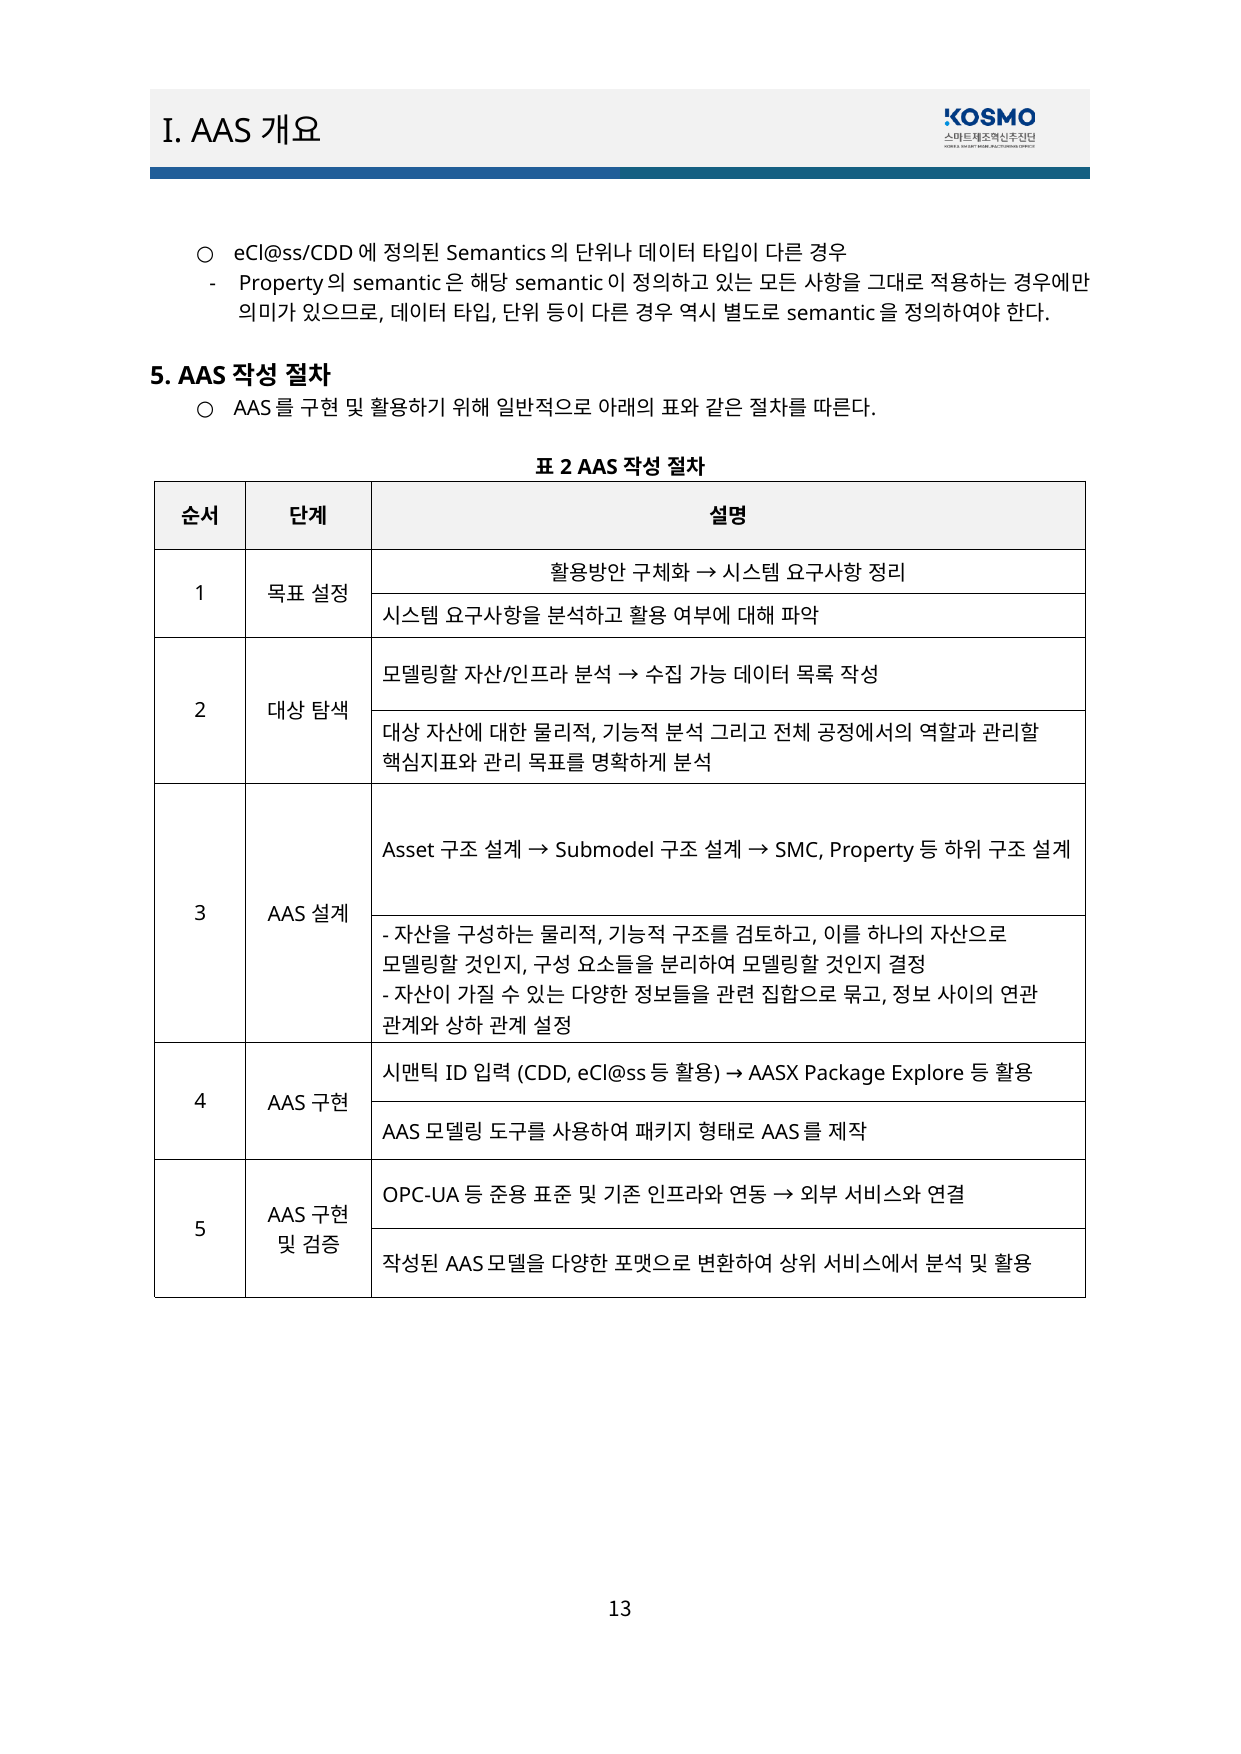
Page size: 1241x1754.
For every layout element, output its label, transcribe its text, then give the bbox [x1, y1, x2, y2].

table_cell 시맨틱 ID 입력 (CDD, eCl@ss등 활용) → AASX Package Explore 등 활용 [372, 1043, 1085, 1101]
table_cell 시스템 요구사항을 분석하고 활용 여부에 대해 파악 [372, 594, 1085, 636]
table_cell AAS 설계 [246, 784, 371, 1042]
table_cell AAS 구현 및 검증 [246, 1160, 371, 1296]
table_cell 작성된 AAS모델을 다양한 포맷으로 변환하여 상위 서비스에서 분석 및 활용 [372, 1229, 1085, 1296]
table_cell 4 [155, 1043, 245, 1159]
picture [944, 108, 1035, 148]
table_cell AAS 구현 [246, 1043, 371, 1159]
text 표 2 AAS 작성 절차 [150, 450, 1090, 481]
table_cell 1 [155, 550, 245, 636]
table_cell 대상 자산에 대한 물리적, 기능적 분석 그리고 전체 공정에서의 역할과 관리할 핵심지표와 관리 목표를 명확하게 분석 [372, 711, 1085, 782]
table_header 순서 [155, 482, 245, 549]
table_cell 5 [155, 1160, 245, 1296]
table_cell OPC-UA 등 준용 표준 및 기존 인프라와 연동 → 외부 서비스와 연결 [372, 1160, 1085, 1228]
table_cell AAS 모델링 도구를 사용하여 패키지 형태로 AAS를 제작 [372, 1102, 1085, 1159]
table_cell 2 [155, 638, 245, 782]
list eCl@ss/CDD에 정의된 Semantics의 단위나 데이터 타입이 다른 경우 [196, 236, 1090, 266]
list AAS를 구현 및 활용하기 위해 일반적으로 아래의 표와 같은 절차를 따른다. [196, 392, 1090, 422]
table_cell - 자산을 구성하는 물리적, 기능적 구조를 검토하고, 이를 하나의 자산으로 모델링할 것인지, 구성 요소들을 분리하여 모델링할 것인지 결정 - 자산이 가질 수 있는 다양한 정보들을 관련 집합으로 묶고, 정보 사이의 연관 관계와 상하 관계 설정 [372, 916, 1085, 1042]
table_cell 목표 설정 [246, 550, 371, 636]
table_cell 활용방안 구체화 → 시스템 요구사항 정리 [372, 550, 1085, 592]
table_header 단계 [246, 482, 371, 549]
table_header 설명 [372, 482, 1085, 549]
table_cell Asset 구조 설계 → Submodel 구조 설계 → SMC, Property 등 하위 구조 설계 [372, 784, 1085, 915]
table_cell 모델링할 자산/인프라 분석 → 수집 가능 데이터 목록 작성 [372, 638, 1085, 709]
table_cell 대상 탐색 [246, 638, 371, 782]
subtitle 5. AAS 작성 절차 [150, 355, 1090, 392]
table_cell 3 [155, 784, 245, 1042]
list Property의 semantic은 해당 semantic이 정의하고 있는 모든 사항을 그대로 적용하는 경우에만 의미가 있으므로, 데이터 타입, 단위 등이 다른 경우 역시 별도로 semantic을 정의하여야 한다. [209, 266, 1090, 327]
